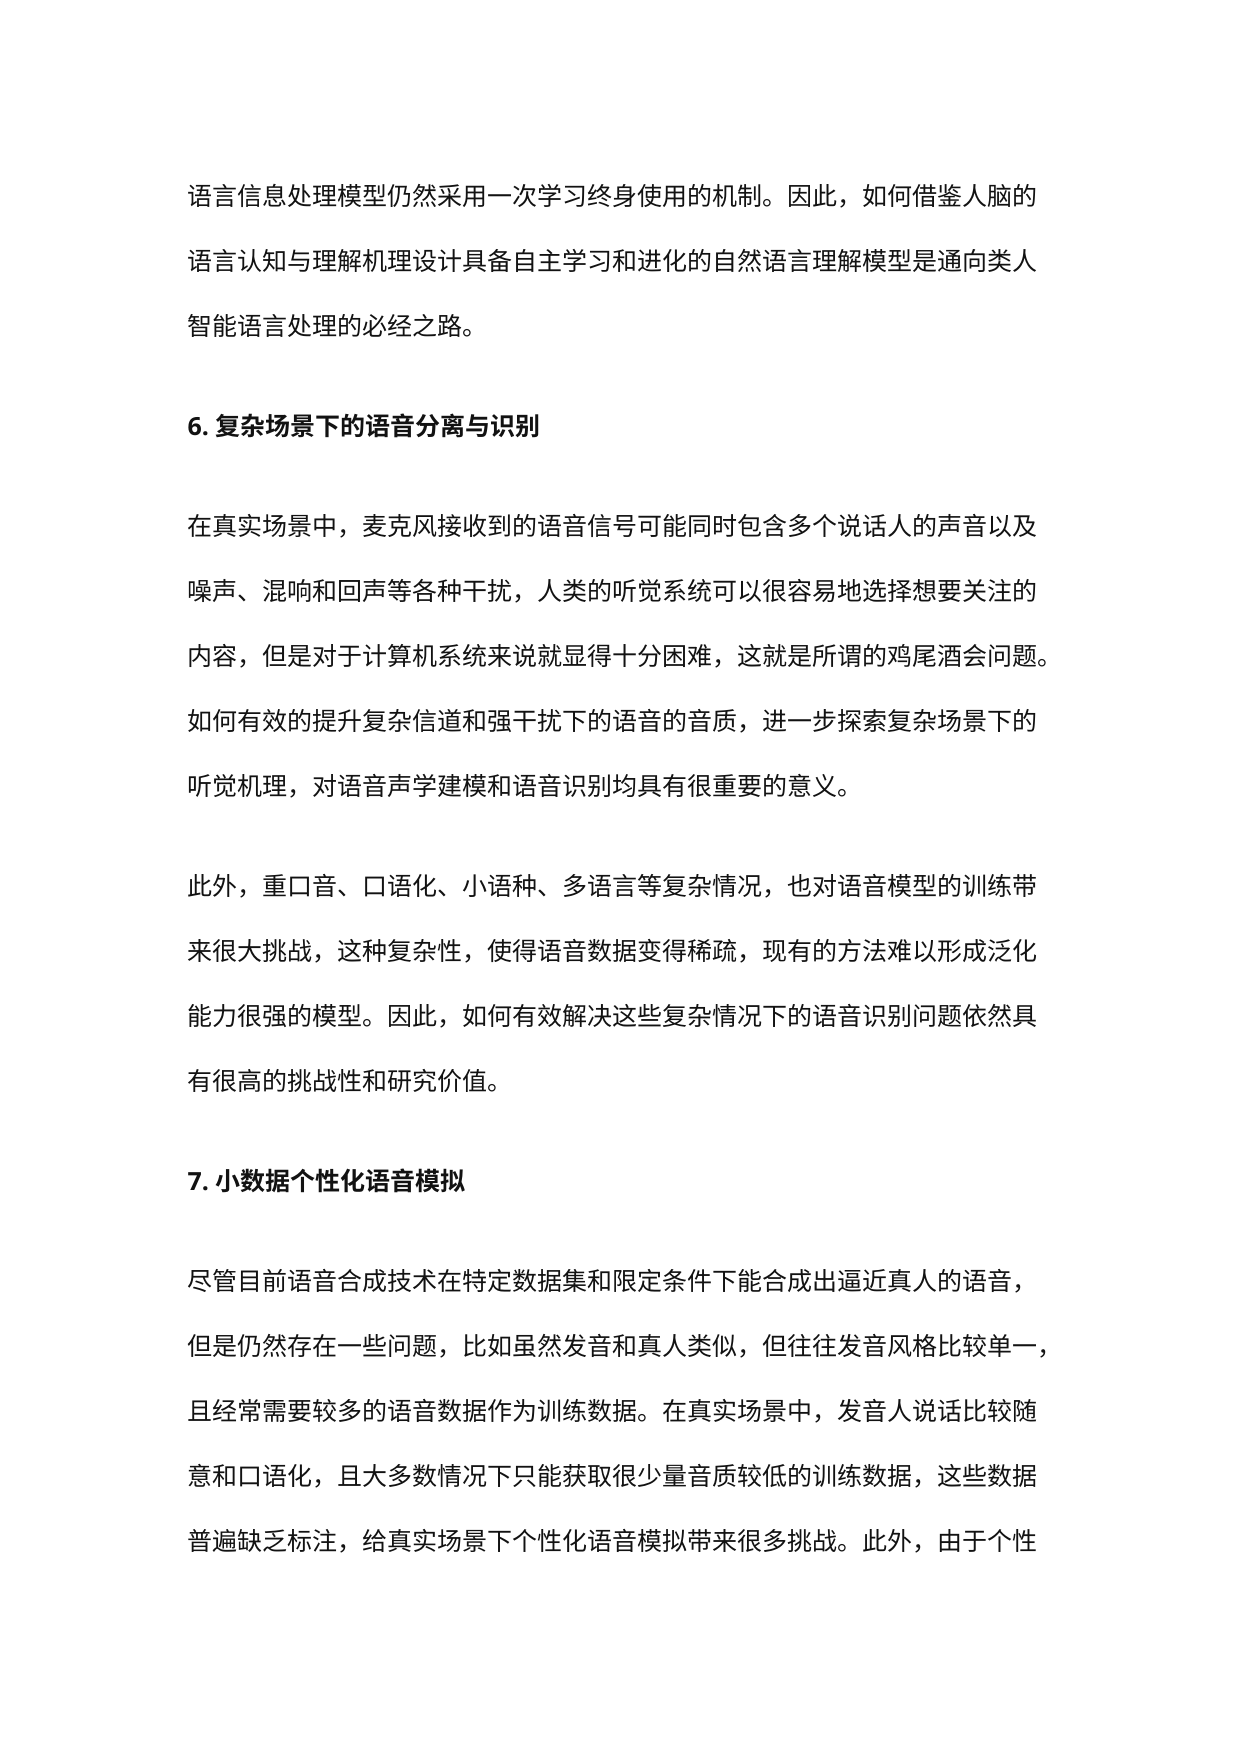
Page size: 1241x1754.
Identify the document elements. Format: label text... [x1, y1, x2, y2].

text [187, 1247, 1053, 1572]
text 在真实场景中，麦克风接收到的语音信号可能同时包含多个说话人的声音以及噪声、混响和回声等各种干扰，人类的听觉系统可以很容易地选择想要关注的内容，但是对于计算机系统来说就显得十分困难，这就是所谓的鸡尾酒会问题。如何有效的提升复杂信道和强干扰下的语音的音质，进一步探索复杂场景下的听觉机理，对语音声学建模和语音识别均具有很重要的意义。 [187, 492, 1053, 817]
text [187, 162, 1053, 357]
subtitle 6. 复杂场景下的语音分离与识别 [187, 392, 1053, 457]
text 此外，重口音、口语化、小语种、多语言等复杂情况，也对语音模型的训练带来很大挑战，这种复杂性，使得语音数据变得稀疏，现有的方法难以形成泛化能力很强的模型。因此，如何有效解决这些复杂情况下的语音识别问题依然具有很高的挑战性和研究价值。 [187, 852, 1053, 1112]
subtitle 7. 小数据个性化语音模拟 [187, 1147, 1053, 1212]
